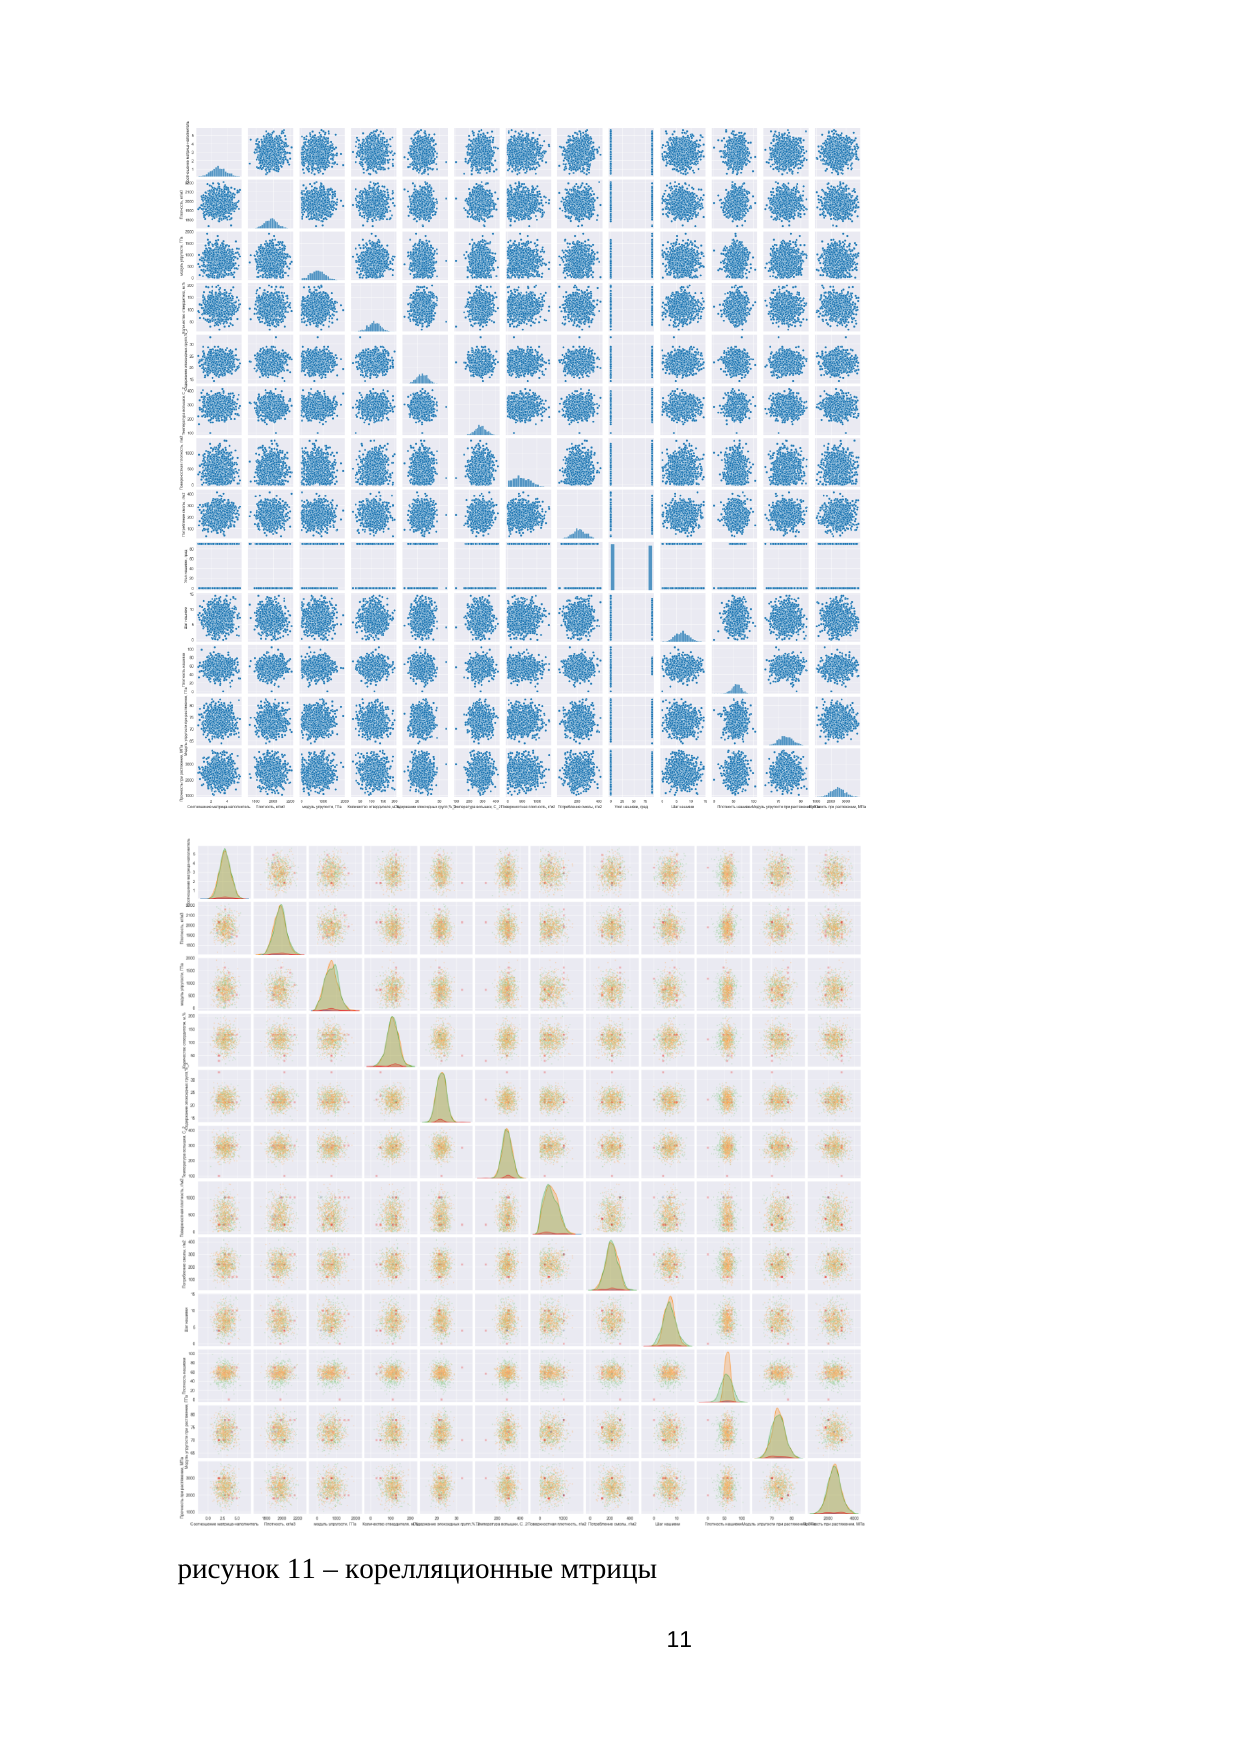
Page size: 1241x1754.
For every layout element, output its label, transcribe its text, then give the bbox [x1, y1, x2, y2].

picture [177, 118, 868, 811]
picture [177, 835, 868, 1526]
text рисунок 11 – корелляционные мтрицы [177, 1551, 1181, 1584]
